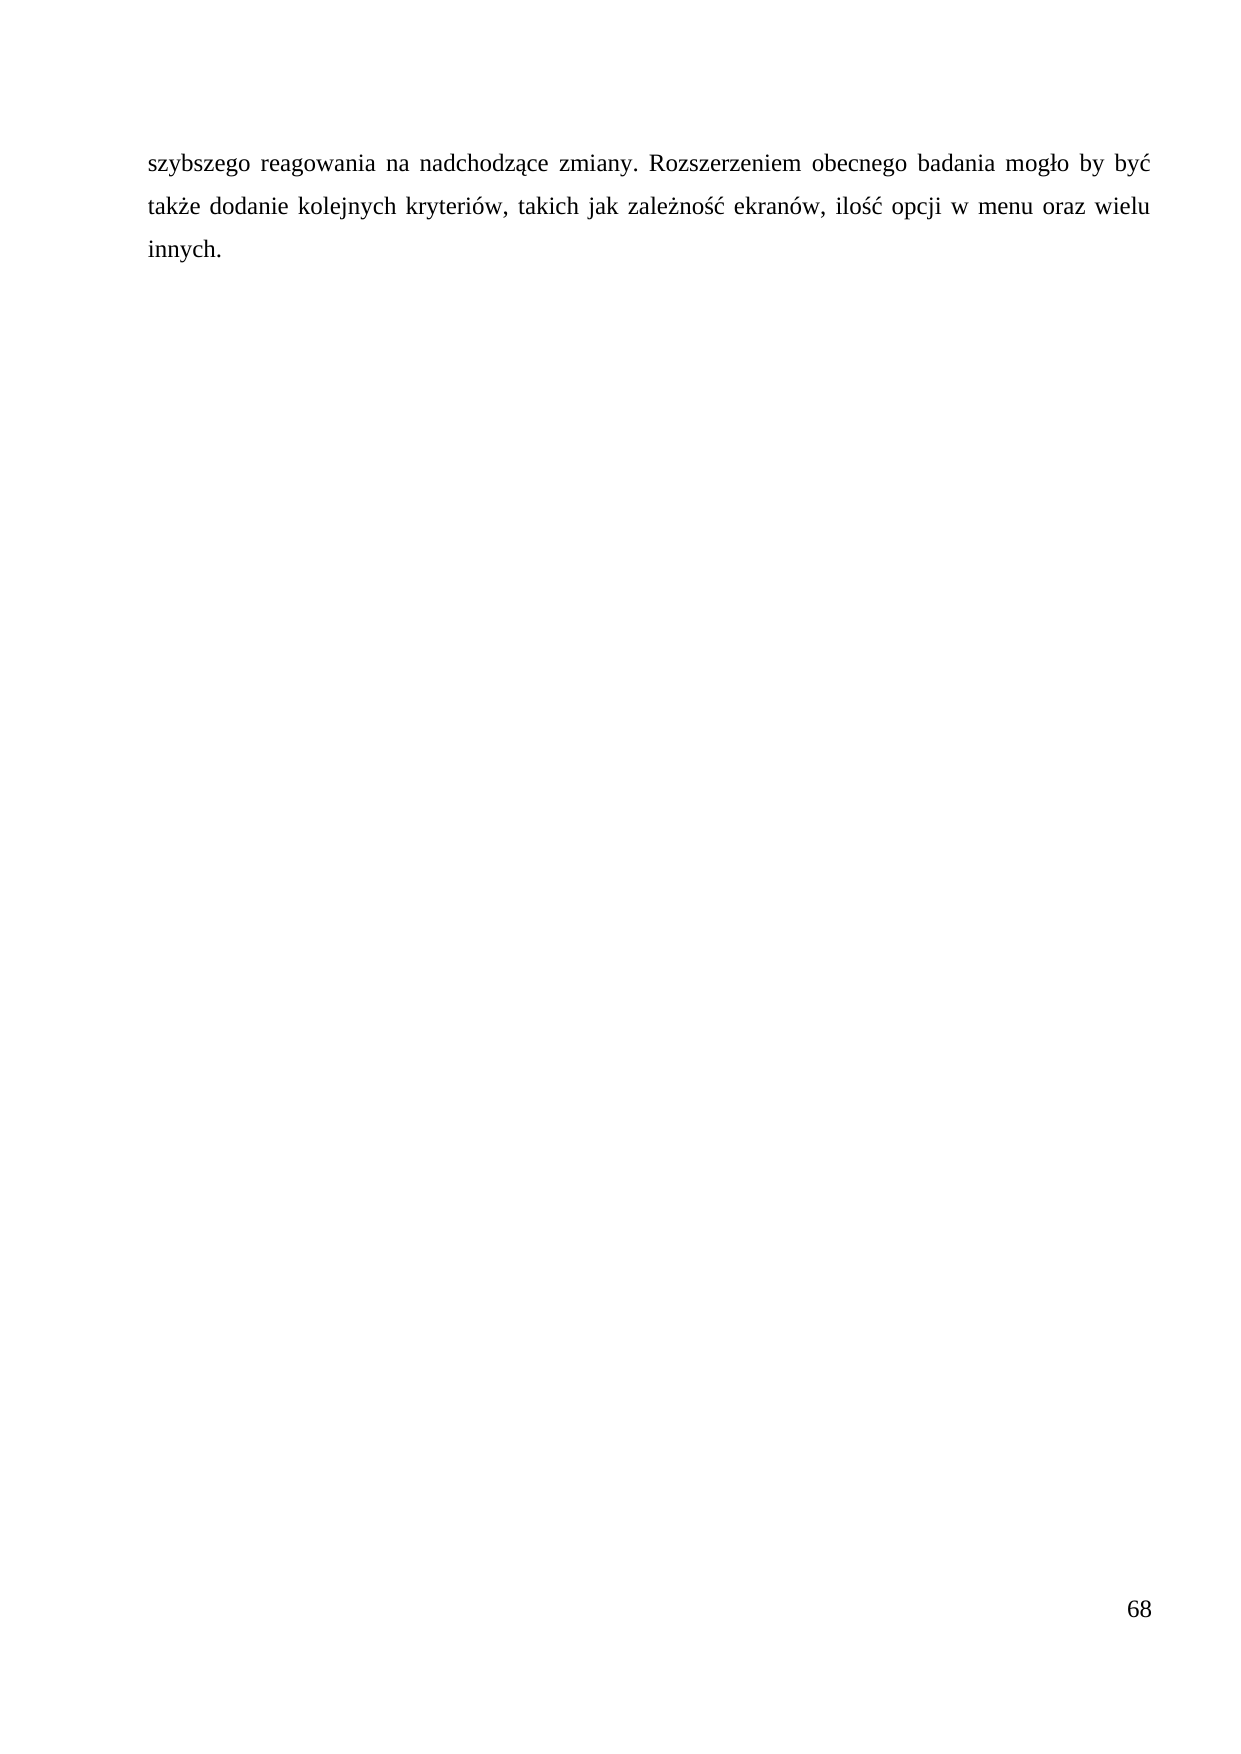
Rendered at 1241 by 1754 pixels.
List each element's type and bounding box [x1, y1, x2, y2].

text [148, 148, 1152, 263]
